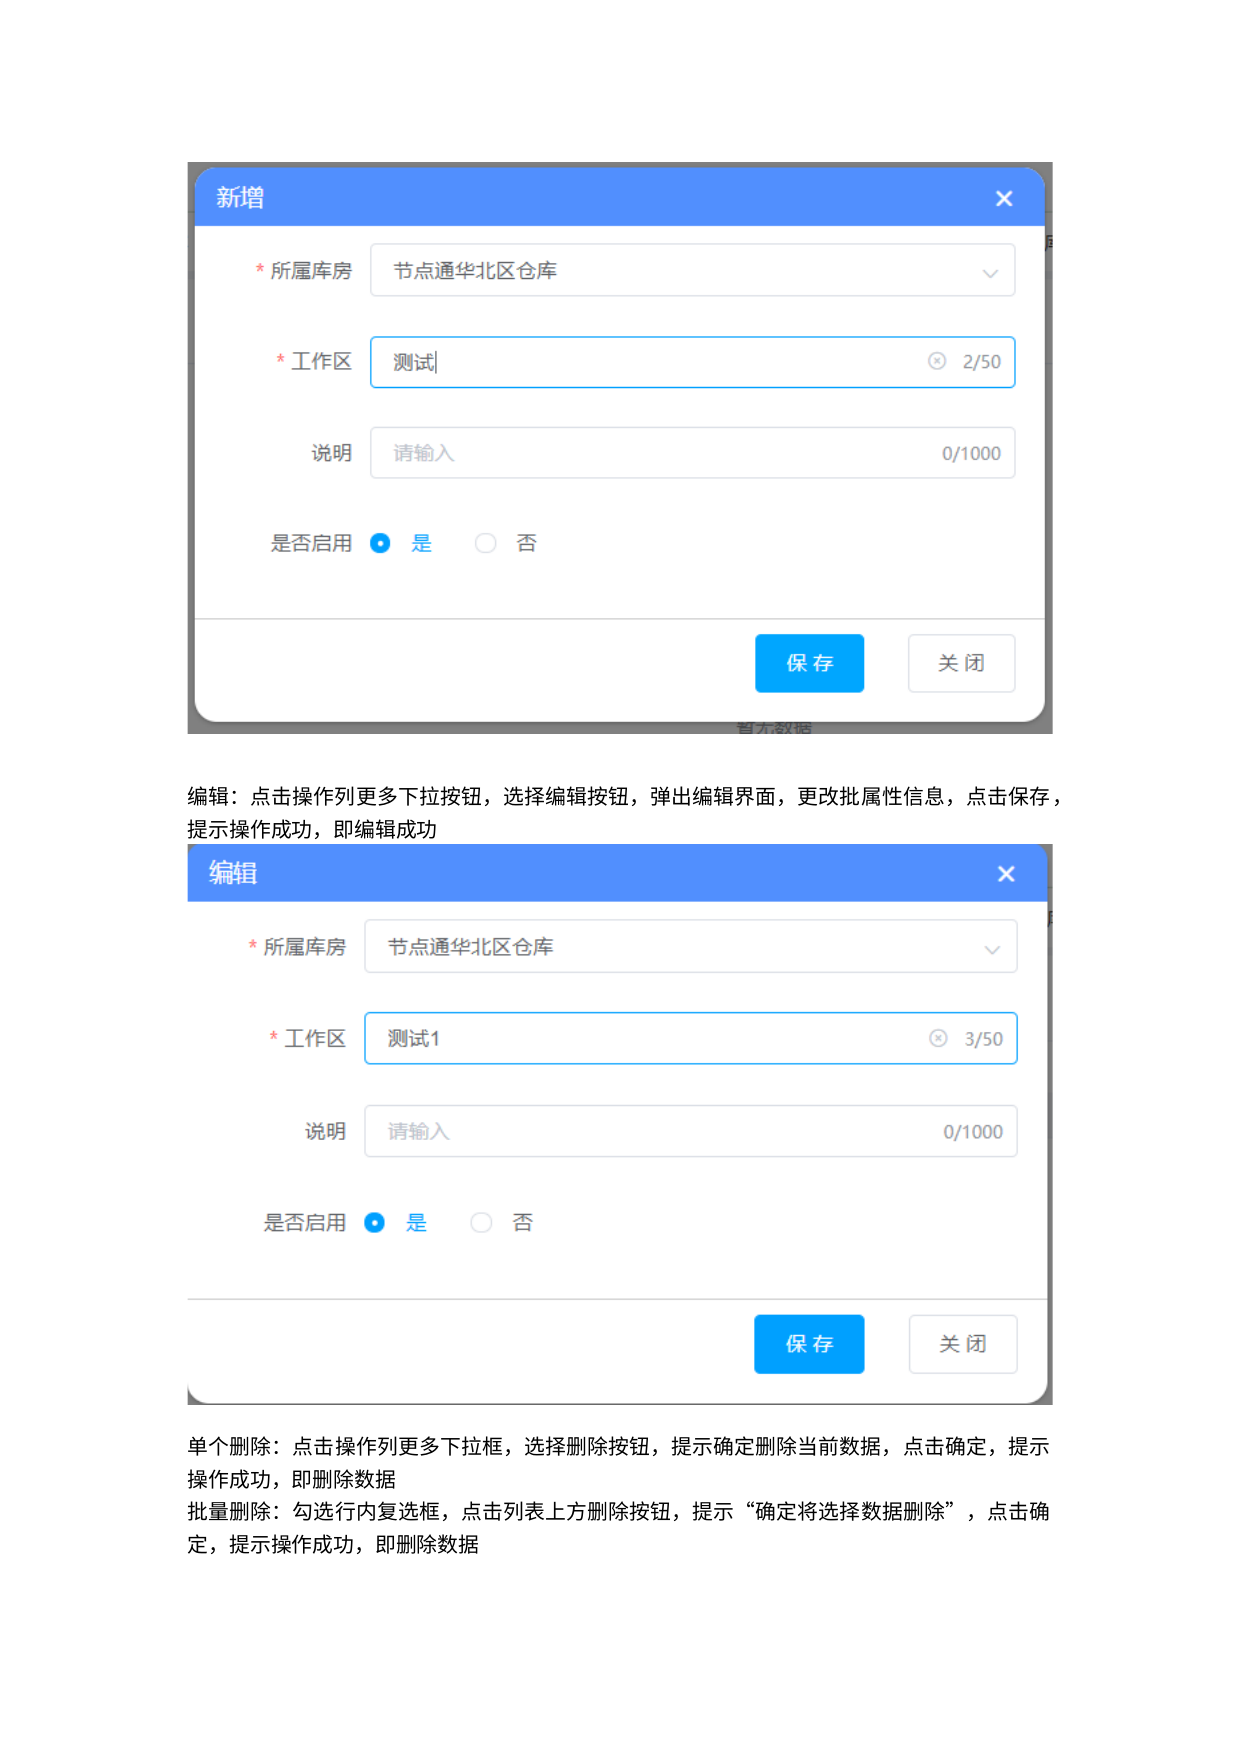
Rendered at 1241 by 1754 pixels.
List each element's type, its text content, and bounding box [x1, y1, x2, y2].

picture [187, 162, 1053, 734]
text 批量删除：勾选行内复选框，点击列表上方删除按钮，提示“确定将选择数据删除”，点击确定，提示操作成功，即删除数据 [187, 1494, 1053, 1559]
text 单个删除：点击操作列更多下拉框，选择删除按钮，提示确定删除当前数据，点击确定，提示操作成功，即删除数据 [187, 1429, 1053, 1494]
picture [187, 844, 1053, 1405]
text 编辑：点击操作列更多下拉按钮，选择编辑按钮，弹出编辑界面，更改批属性信息，点击保存，提示操作成功，即编辑成功 [187, 779, 1053, 844]
